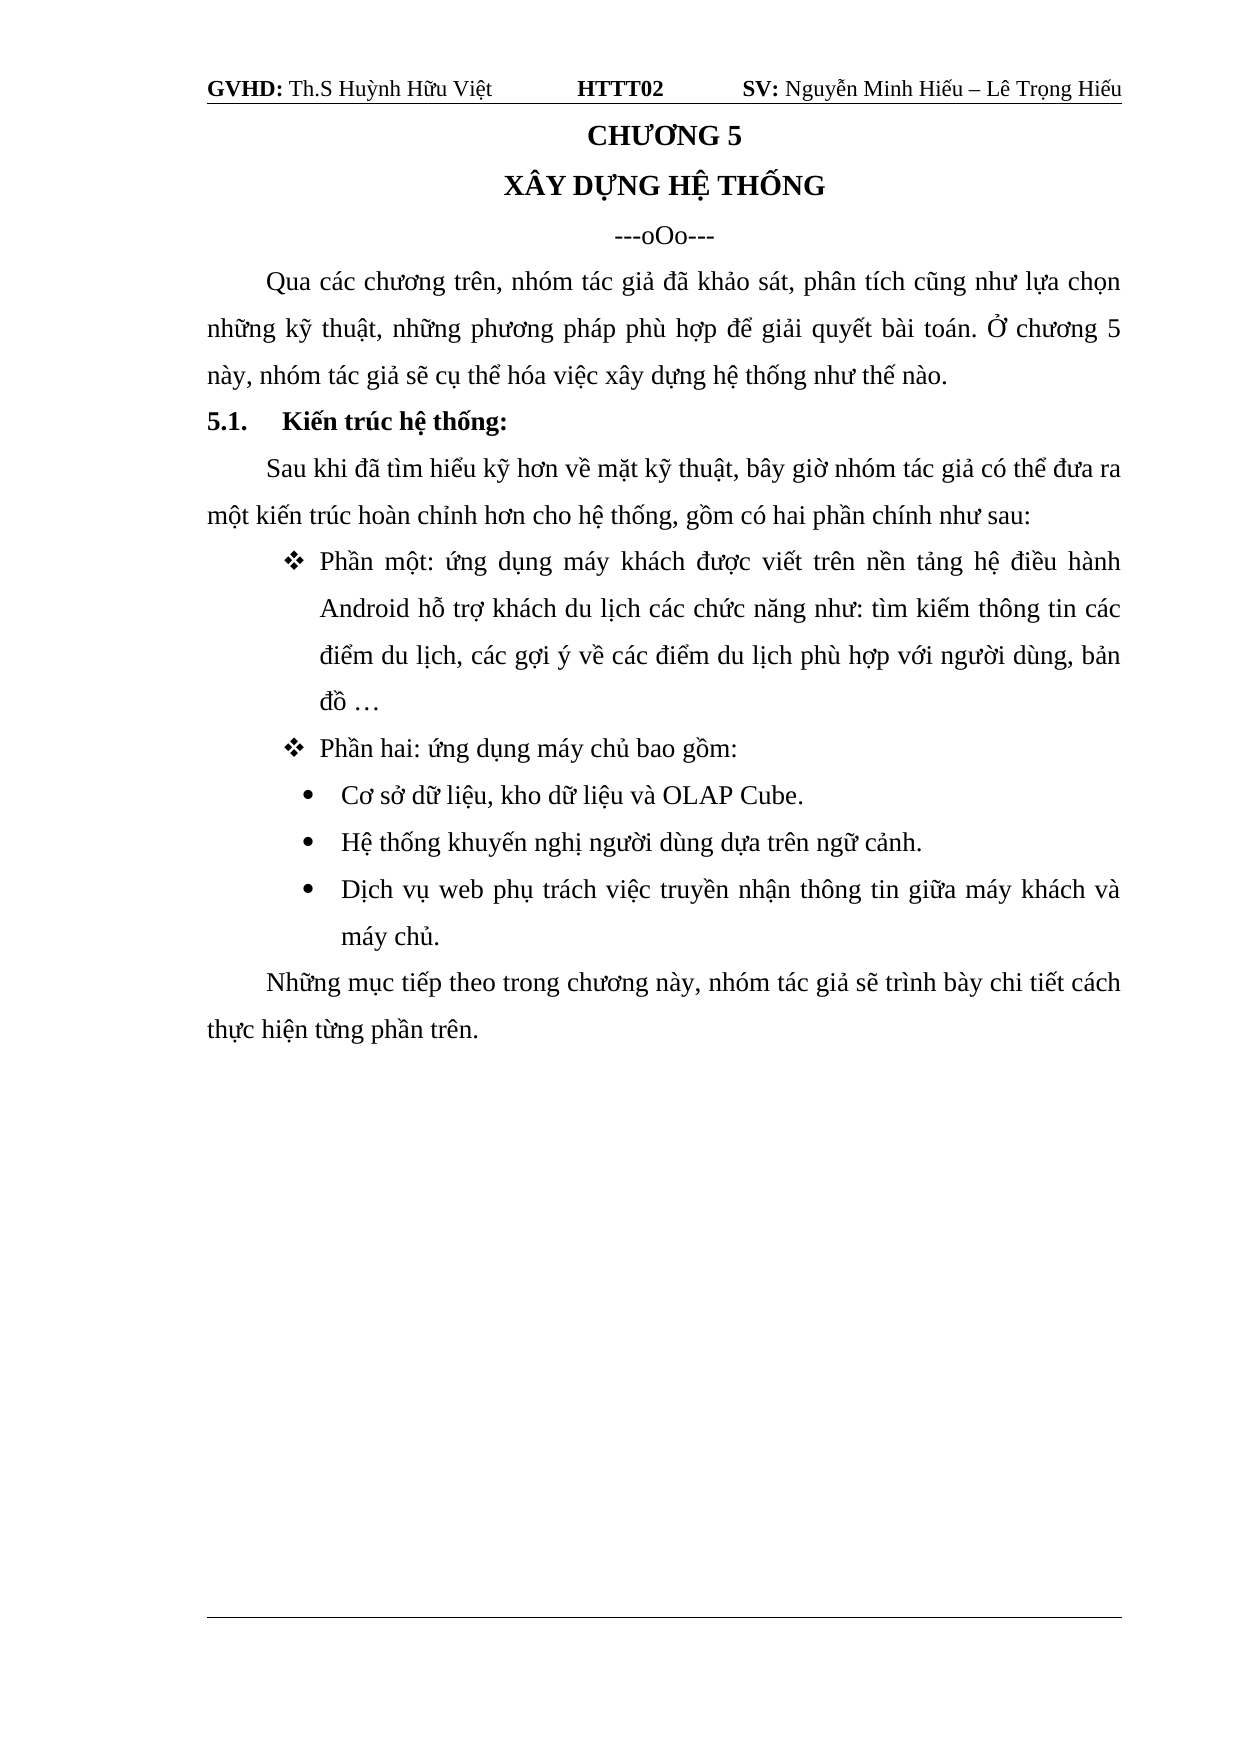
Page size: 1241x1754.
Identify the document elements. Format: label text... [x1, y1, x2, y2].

list Sau khi đã tìm hiểu kỹ hơn về mặt kỹ thuật, bây giờ nhóm tác giả có thể đưa ra một kiến trúc hoàn chỉnh hơn cho hệ thống, gồm có hai phần chính như sau: [207, 452, 1122, 530]
text Qua các chương trên, nhóm tác giả đã khảo sát, phân tích cũng như lựa chọn những kỹ thuật, những phương pháp phù hợp để giải quyết bài toán. Ở chương 5 này, nhóm tác giả sẽ cụ thể hóa việc xây dựng hệ thống như thế nào. [207, 265, 1122, 390]
text ---oOo--- [207, 219, 1122, 250]
list Cơ sở dữ liệu, kho dữ liệu và OLAP Cube. [303, 779, 1122, 810]
list Dịch vụ web phụ trách việc truyền nhận thông tin giữa máy khách và máy chủ. [303, 873, 1122, 951]
list Hệ thống khuyến nghị người dùng dựa trên ngữ cảnh. [303, 826, 1122, 857]
list Phần hai: ứng dụng máy chủ bao gồm: [282, 732, 1122, 763]
text Những mục tiếp theo trong chương này, nhóm tác giả sẽ trình bày chi tiết cách thực hiện từng phần trên. [207, 966, 1122, 1044]
subtitle CHƯƠNG 5 XÂY DỰNG HỆ THỐNG [207, 118, 1122, 202]
subtitle Kiến trúc hệ thống: [207, 405, 1122, 437]
list Phần một: ứng dụng máy khách được viết trên nền tảng hệ điều hành Android hỗ trợ khách du lịch các chức năng như: tìm kiếm thông tin các điểm du lịch, các gợi ý về các điểm du lịch phù hợp với người dùng, bản đồ … [282, 545, 1122, 717]
